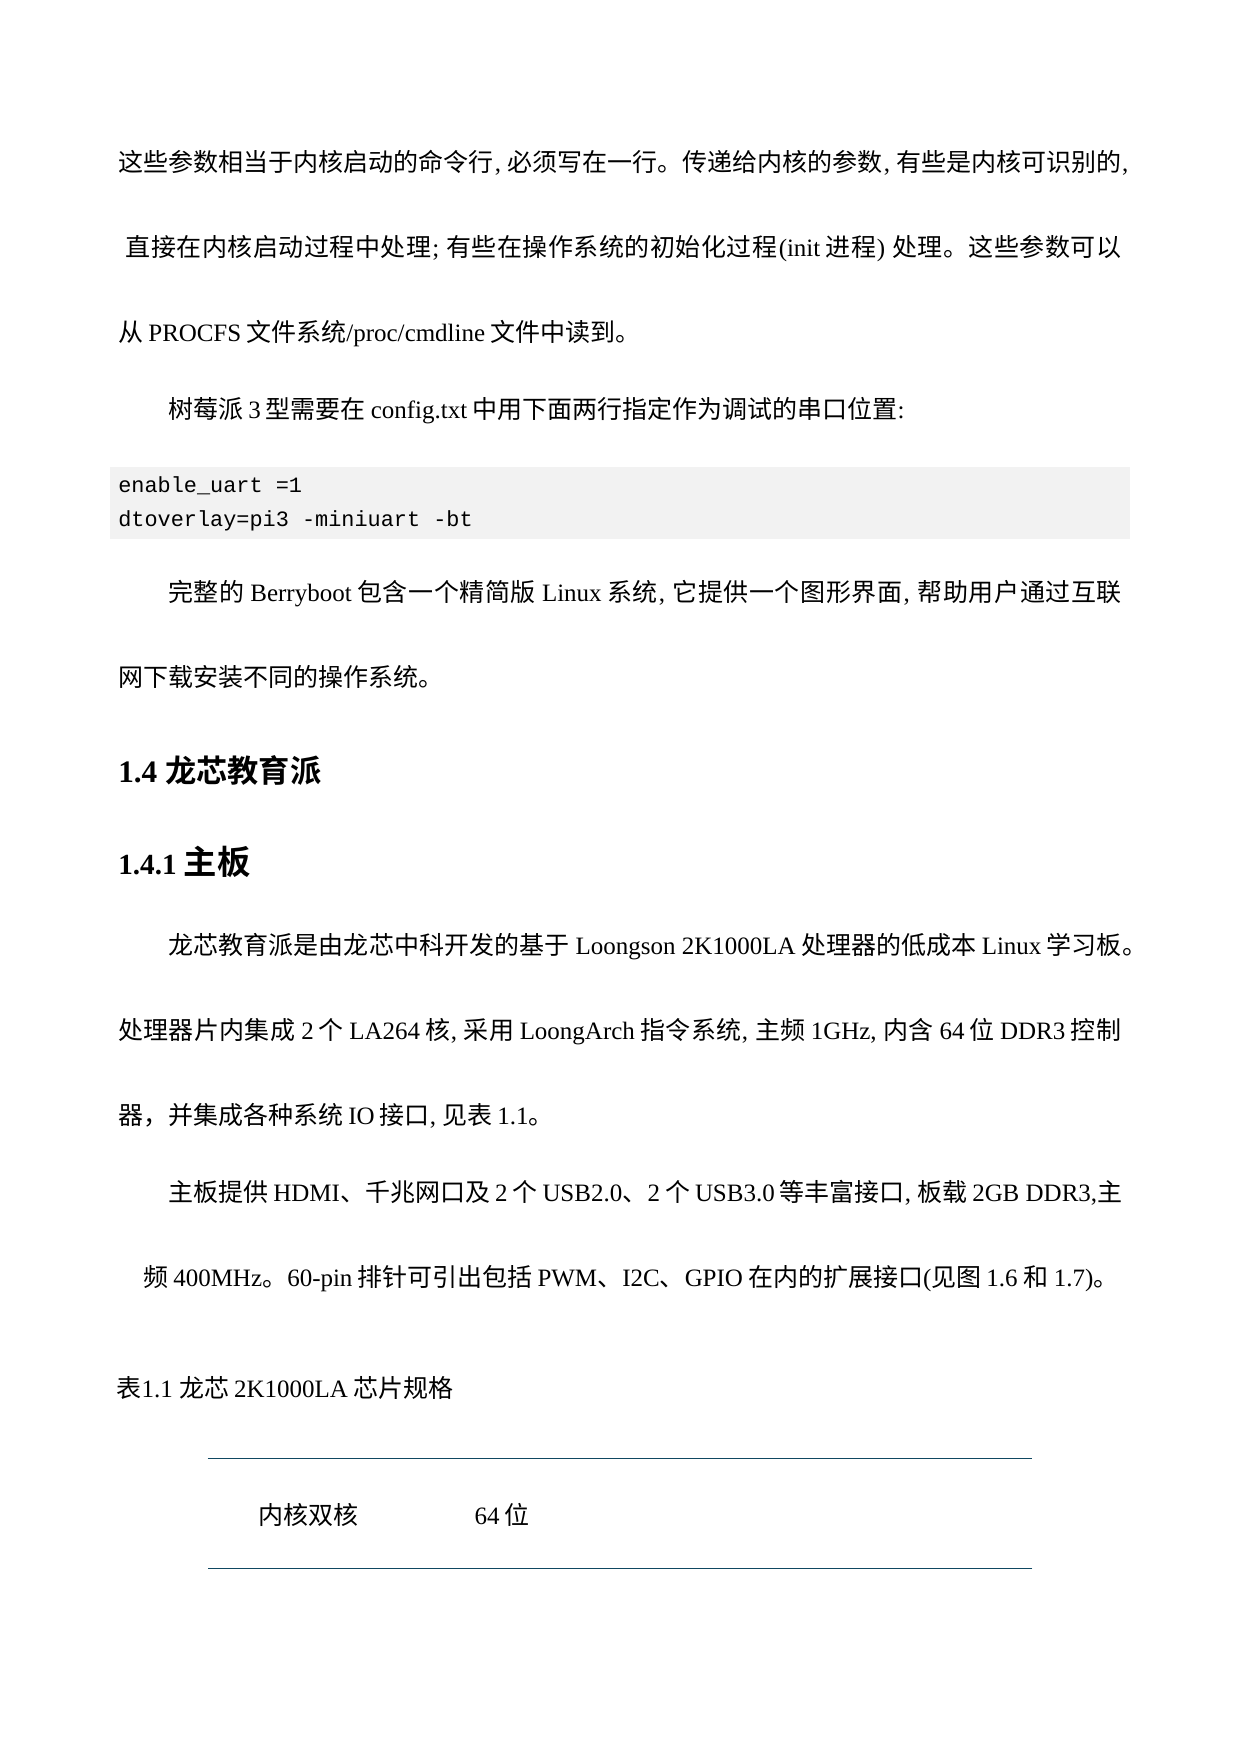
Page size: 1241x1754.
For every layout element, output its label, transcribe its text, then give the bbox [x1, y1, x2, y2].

subtitle 龙芯教育派 [118, 735, 1122, 803]
text 龙芯2K1000LA芯片规格 [118, 1352, 1122, 1420]
text 主板提供HDMI、千兆网口及2个USB2.0、2个USB3.0等丰富接口, 板载2GB DDR3,主频400MHz。60-pin排针可引出包括PWM、I2C、GPIO在内的扩展接口(见图1.6 和1.7)。 [143, 1156, 1122, 1309]
text 这些参数相当于内核启动的命令行, 必须写在一行。传递给内核的参数, 有些是内核可识别的, 直接在内核启动过程中处理; 有些在操作系统的初始化过程(init进程) 处理。这些参数可以从PROCFS文件系统/proc/cmdline文件中读到。 [118, 126, 1122, 364]
subtitle 主板 [118, 826, 1122, 894]
text 龙芯教育派是由龙芯中科开发的基于Loongson 2K1000LA处理器的低成本Linux学习板。处理器片内集成2个LA264核, 采用LoongArch指令系统, 主频1GHz, 内含64位DDR3控制器，并集成各种系统IO接口, 见表1.1。 [118, 909, 1122, 1147]
text 内核双核 64位 [208, 1459, 1032, 1568]
text 树莓派3型需要在config.txt中用下面两行指定作为调试的串口位置: [118, 373, 1122, 441]
text 完整的Berryboot包含一个精简版Linux系统, 它提供一个图形界面, 帮助用户通过互联网下载安装不同的操作系统。 [118, 556, 1122, 709]
text enable_uart =1 [110, 467, 1130, 503]
text dtoverlay=pi3 -miniuart -bt [110, 503, 1130, 539]
